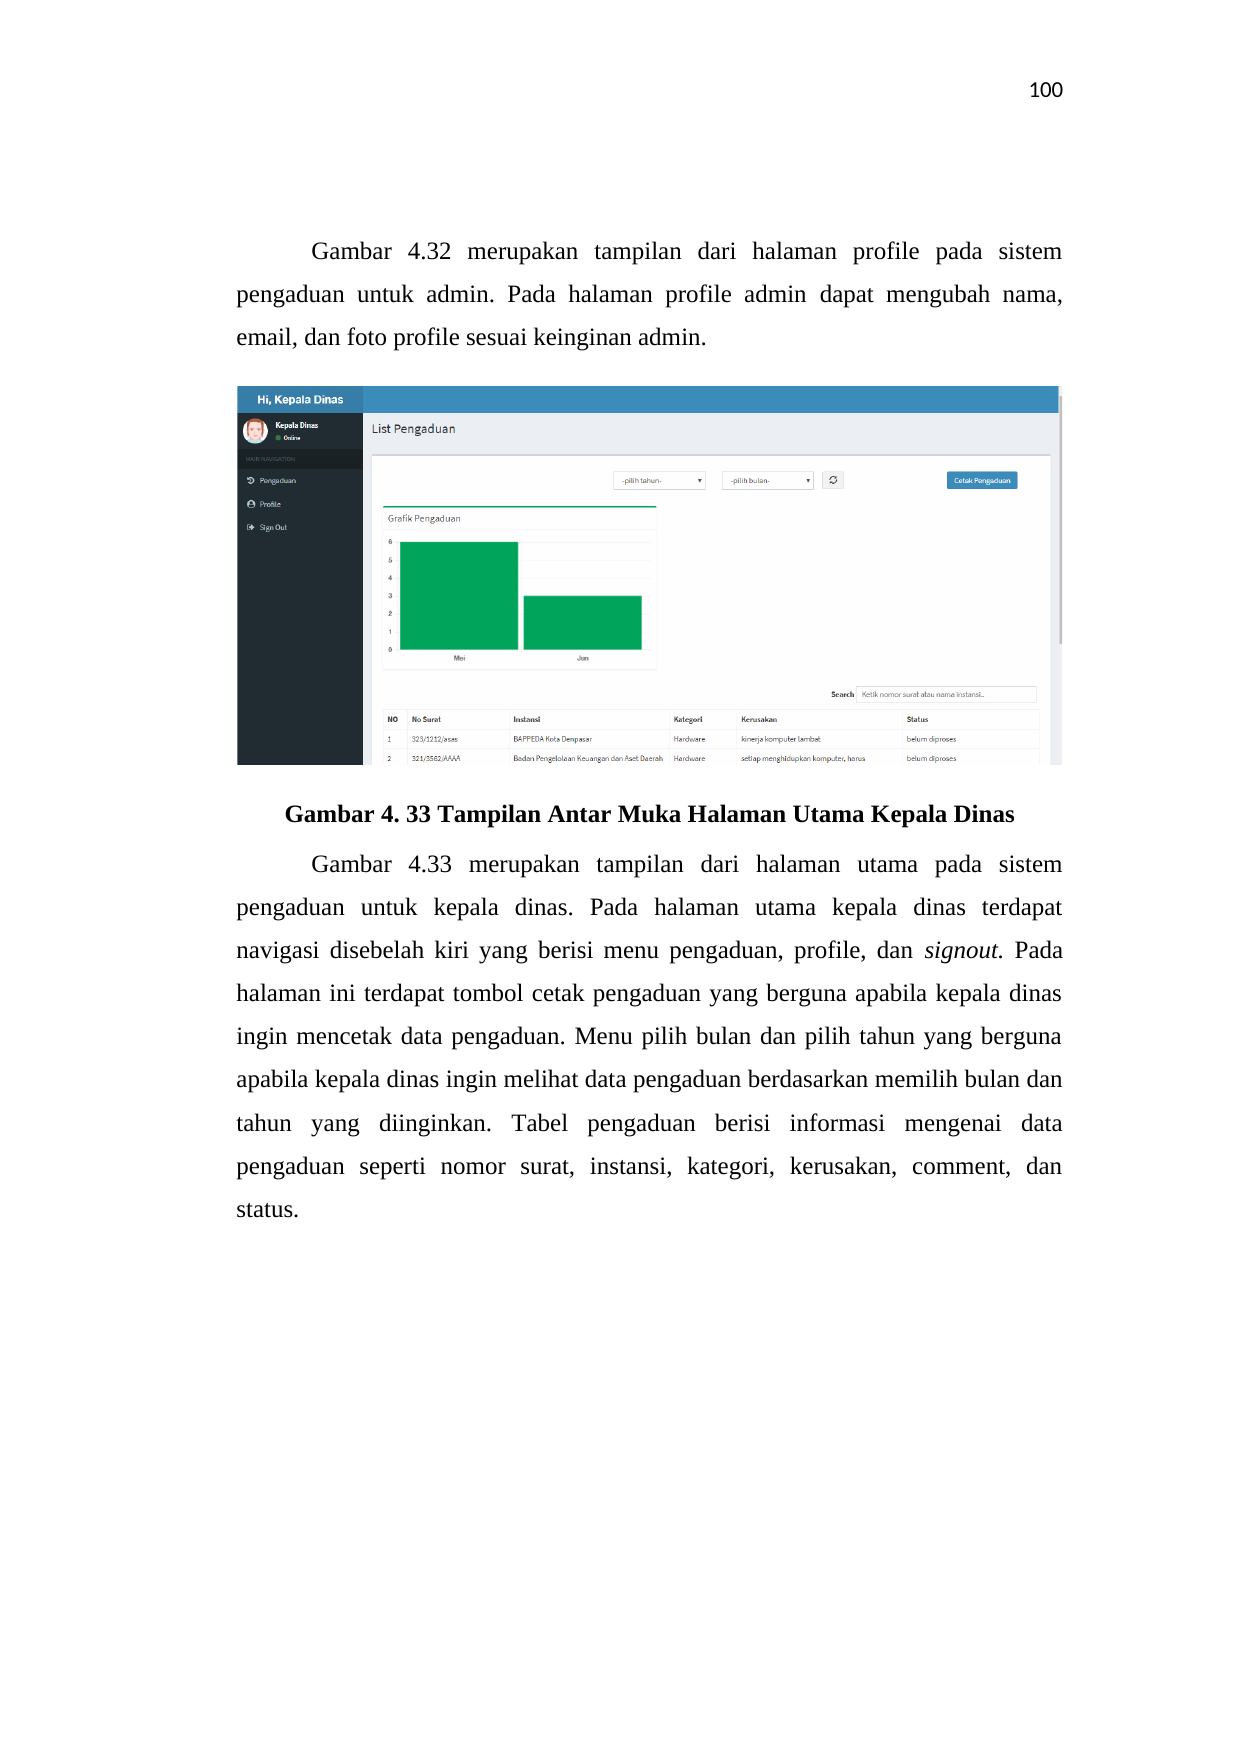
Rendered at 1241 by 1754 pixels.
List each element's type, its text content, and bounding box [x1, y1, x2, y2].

text Gambar 4.33 merupakan tampilan dari halaman utama pada sistem pengaduan untuk kepala dinas. Pada halaman utama kepala dinas terdapat navigasi disebelah kiri yang berisi menu pengaduan, profile, dan signout. Pada halaman ini terdapat tombol cetak pengaduan yang berguna apabila kepala dinas ingin mencetak data pengaduan. Menu pilih bulan dan pilih tahun yang berguna apabila kepala dinas ingin melihat data pengaduan berdasarkan memilih bulan dan tahun yang diinginkan. Tabel pengaduan berisi informasi mengenai data pengaduan seperti nomor surat, instansi, kategori, kerusakan, comment, dan status. [236, 849, 1063, 1223]
picture [237, 386, 1063, 765]
text Gambar 4.32 merupakan tampilan dari halaman profile pada sistem pengaduan untuk admin. Pada halaman profile admin dapat mengubah nama, email, dan foto profile sesuai keinginan admin. [236, 236, 1063, 351]
text Gambar 4. 33 Tampilan Antar Muka Halaman Utama Kepala Dinas [236, 799, 1063, 828]
